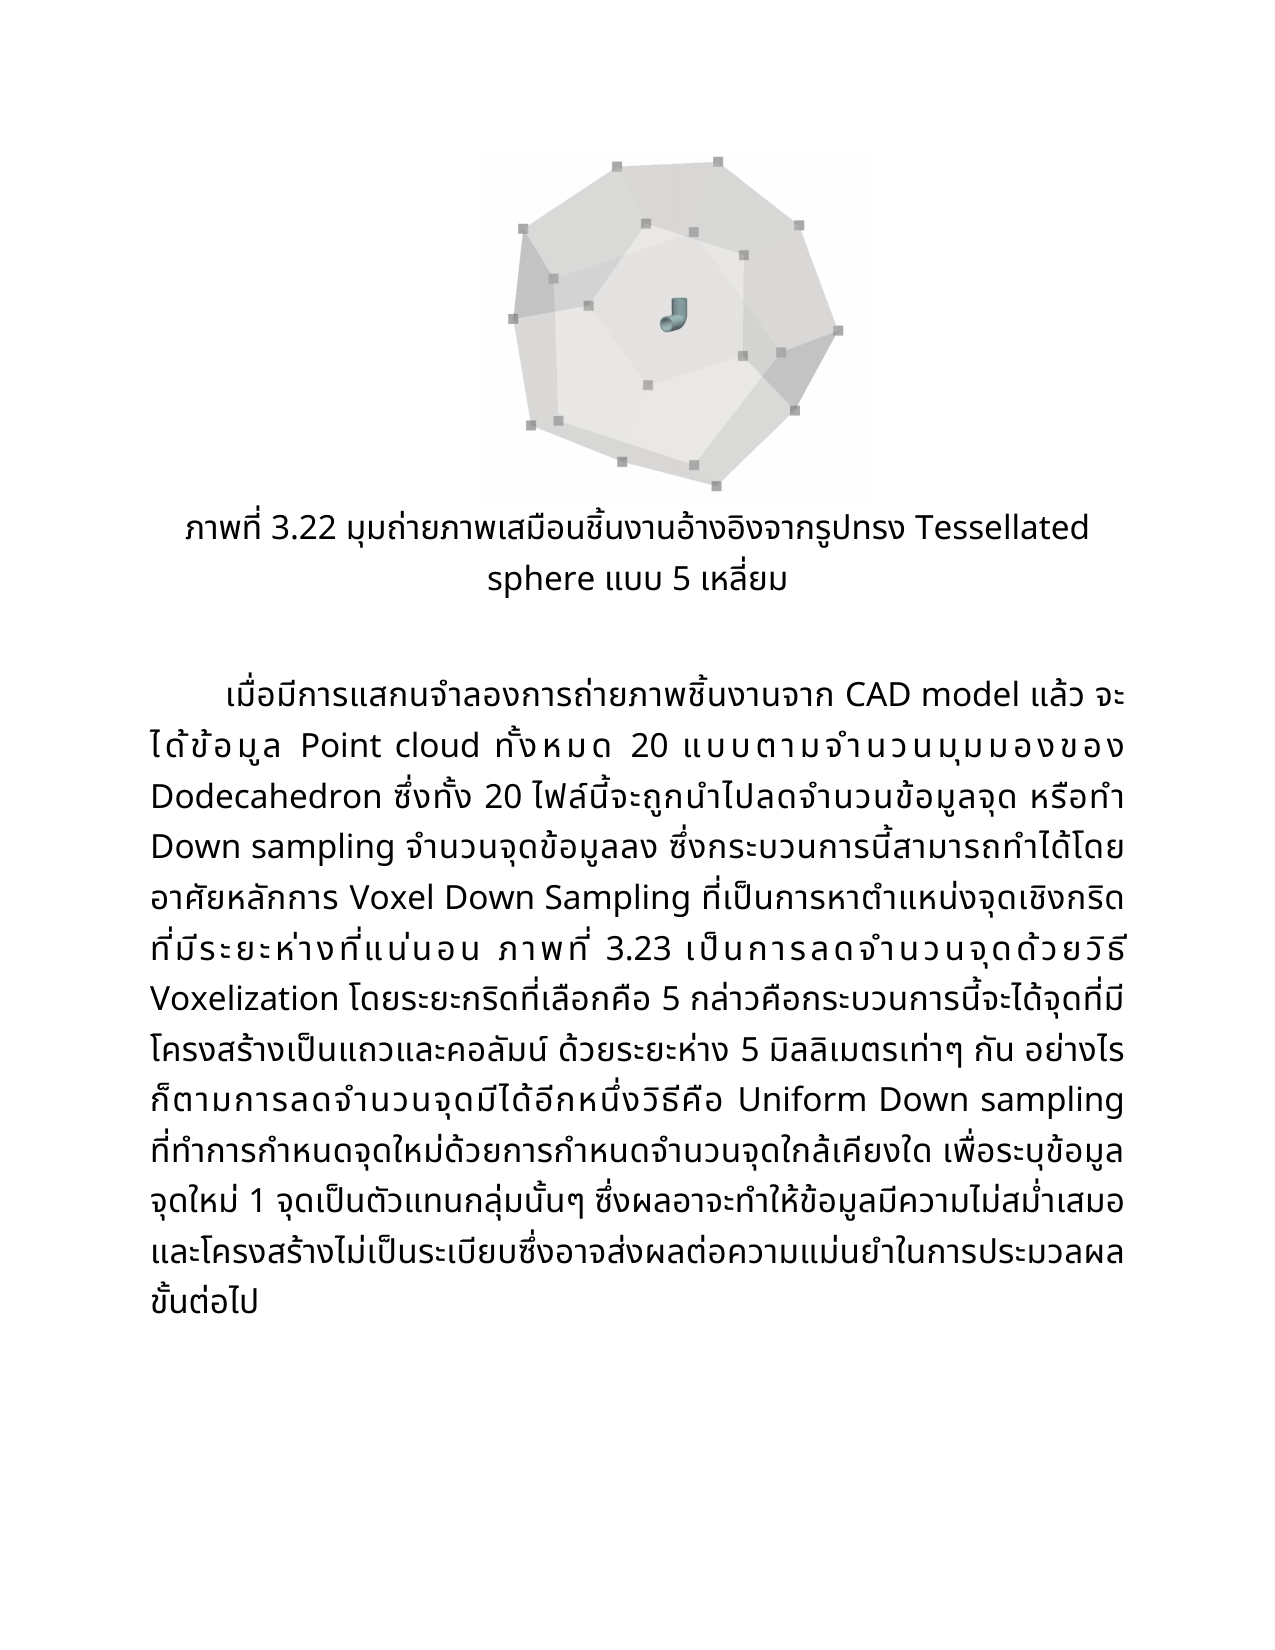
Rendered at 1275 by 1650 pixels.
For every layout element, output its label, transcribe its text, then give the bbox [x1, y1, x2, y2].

picture [481, 150, 869, 504]
